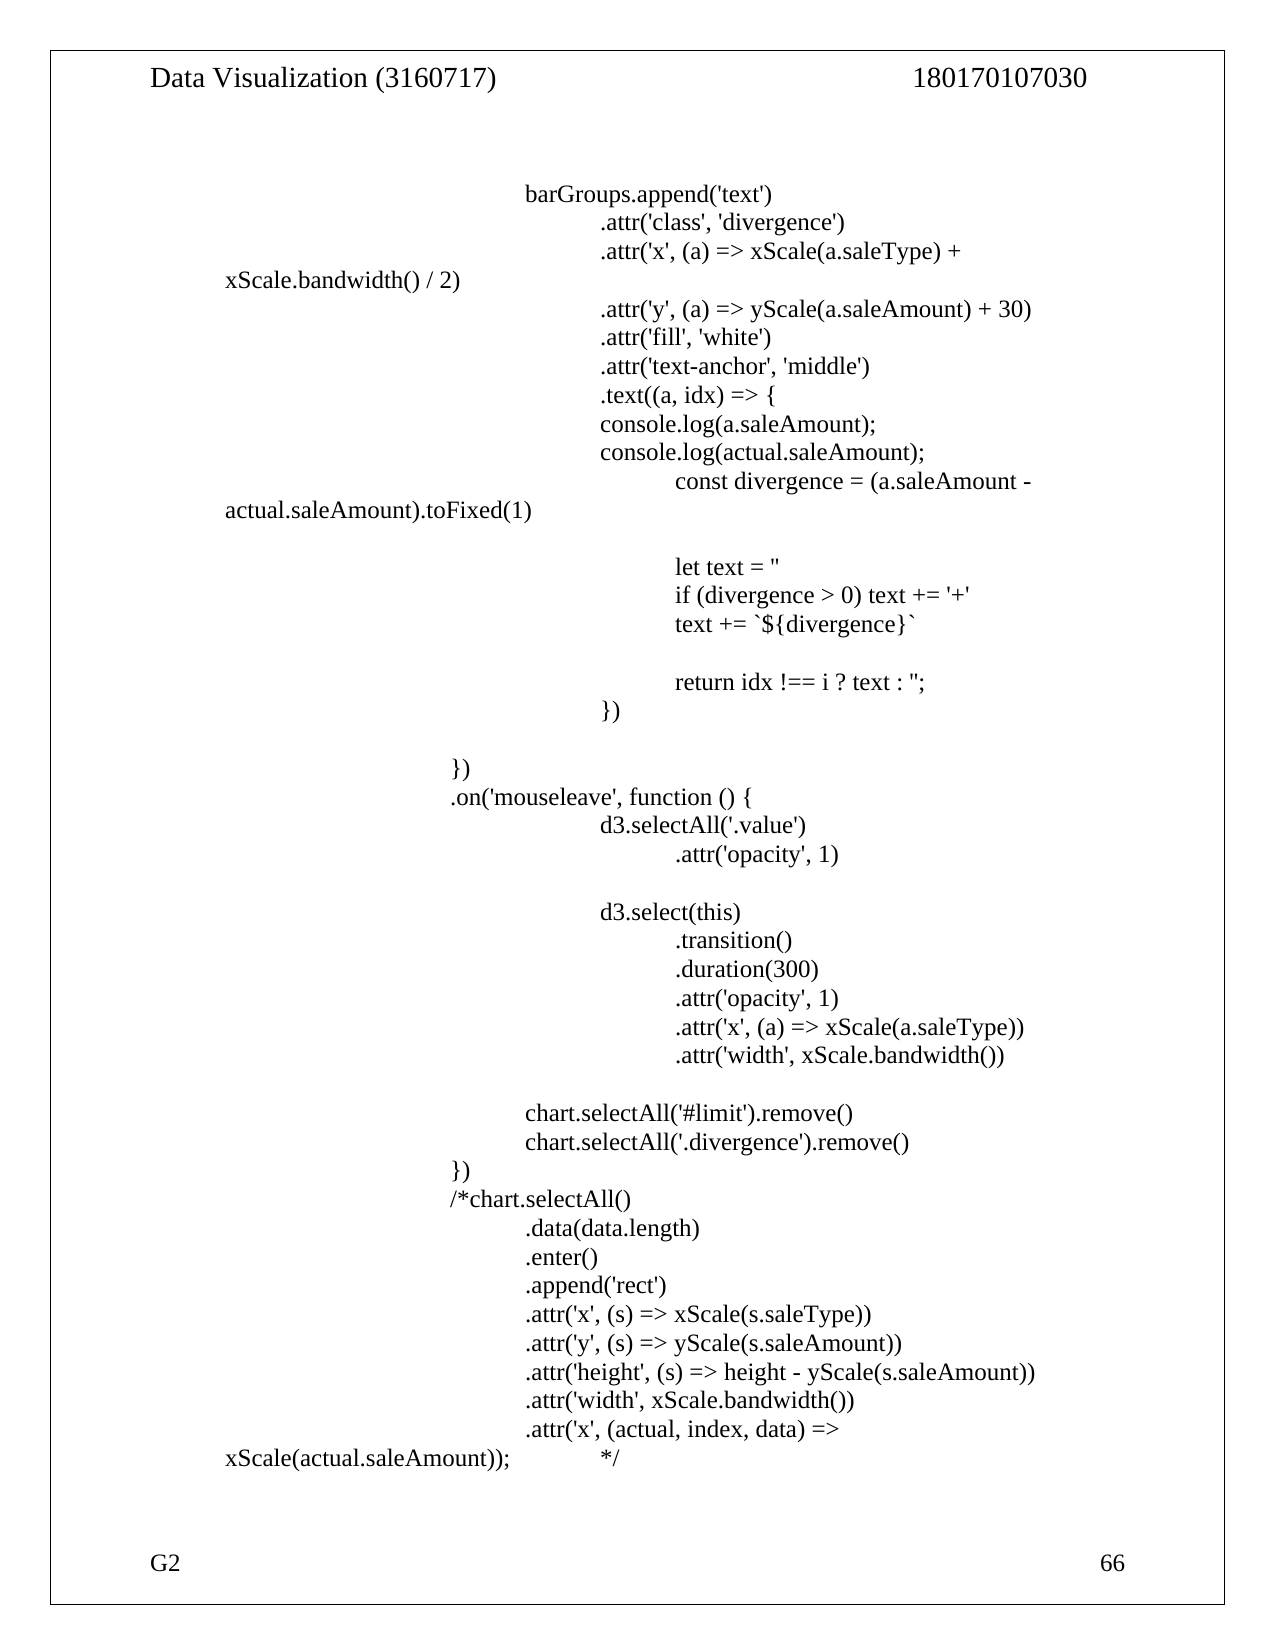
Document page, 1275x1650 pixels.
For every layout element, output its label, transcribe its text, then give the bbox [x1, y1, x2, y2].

list chart.selectAll('.divergence').remove() [225, 1127, 1125, 1156]
list d3.select(this) [225, 897, 1125, 926]
list .duration(300) [225, 954, 1125, 983]
list .attr('opacity', 1) [225, 983, 1125, 1012]
list return idx !== i ? text : ''; [225, 667, 1125, 696]
list .attr('width', xScale.bandwidth()) [225, 1041, 1125, 1069]
list .attr('class', 'divergence') [225, 207, 1125, 236]
list /*chart.selectAll() [225, 1184, 1125, 1213]
list const divergence = (a.saleAmount - actual.saleAmount).toFixed(1) [225, 466, 1125, 524]
list chart.selectAll('#limit').remove() [225, 1098, 1125, 1127]
list .attr('x', (s) => xScale(s.saleType)) [225, 1299, 1125, 1328]
list }) [225, 1156, 1125, 1184]
list .append('rect') [225, 1271, 1125, 1299]
list .attr('y', (s) => yScale(s.saleAmount)) [225, 1328, 1125, 1357]
list .attr('height', (s) => height - yScale(s.saleAmount)) [225, 1357, 1125, 1386]
list .attr('x', (actual, index, data) => xScale(actual.saleAmount)); */ [225, 1414, 1125, 1472]
list console.log(a.saleAmount); [225, 409, 1125, 437]
list .attr('fill', 'white') [225, 322, 1125, 351]
list .enter() [225, 1242, 1125, 1271]
list .attr('x', (a) => xScale(a.saleType) + xScale.bandwidth() / 2) [225, 236, 1125, 294]
list .attr('x', (a) => xScale(a.saleType)) [225, 1012, 1125, 1041]
list .attr('opacity', 1) [225, 839, 1125, 868]
list console.log(actual.saleAmount); [225, 437, 1125, 466]
list let text = '' [225, 552, 1125, 581]
list }) [225, 753, 1125, 782]
list barGroups.append('text') [225, 179, 1125, 207]
list .attr('text-anchor', 'middle') [225, 351, 1125, 380]
list .text((a, idx) => { [225, 380, 1125, 409]
list d3.selectAll('.value') [225, 811, 1125, 839]
list text += `${divergence}` [225, 609, 1125, 638]
list .on('mouseleave', function () { [225, 782, 1125, 811]
list .attr('y', (a) => yScale(a.saleAmount) + 30) [225, 294, 1125, 322]
list .attr('width', xScale.bandwidth()) [225, 1386, 1125, 1414]
list }) [225, 696, 1125, 724]
list if (divergence > 0) text += '+' [225, 581, 1125, 609]
list .data(data.length) [225, 1213, 1125, 1242]
list .transition() [225, 926, 1125, 954]
